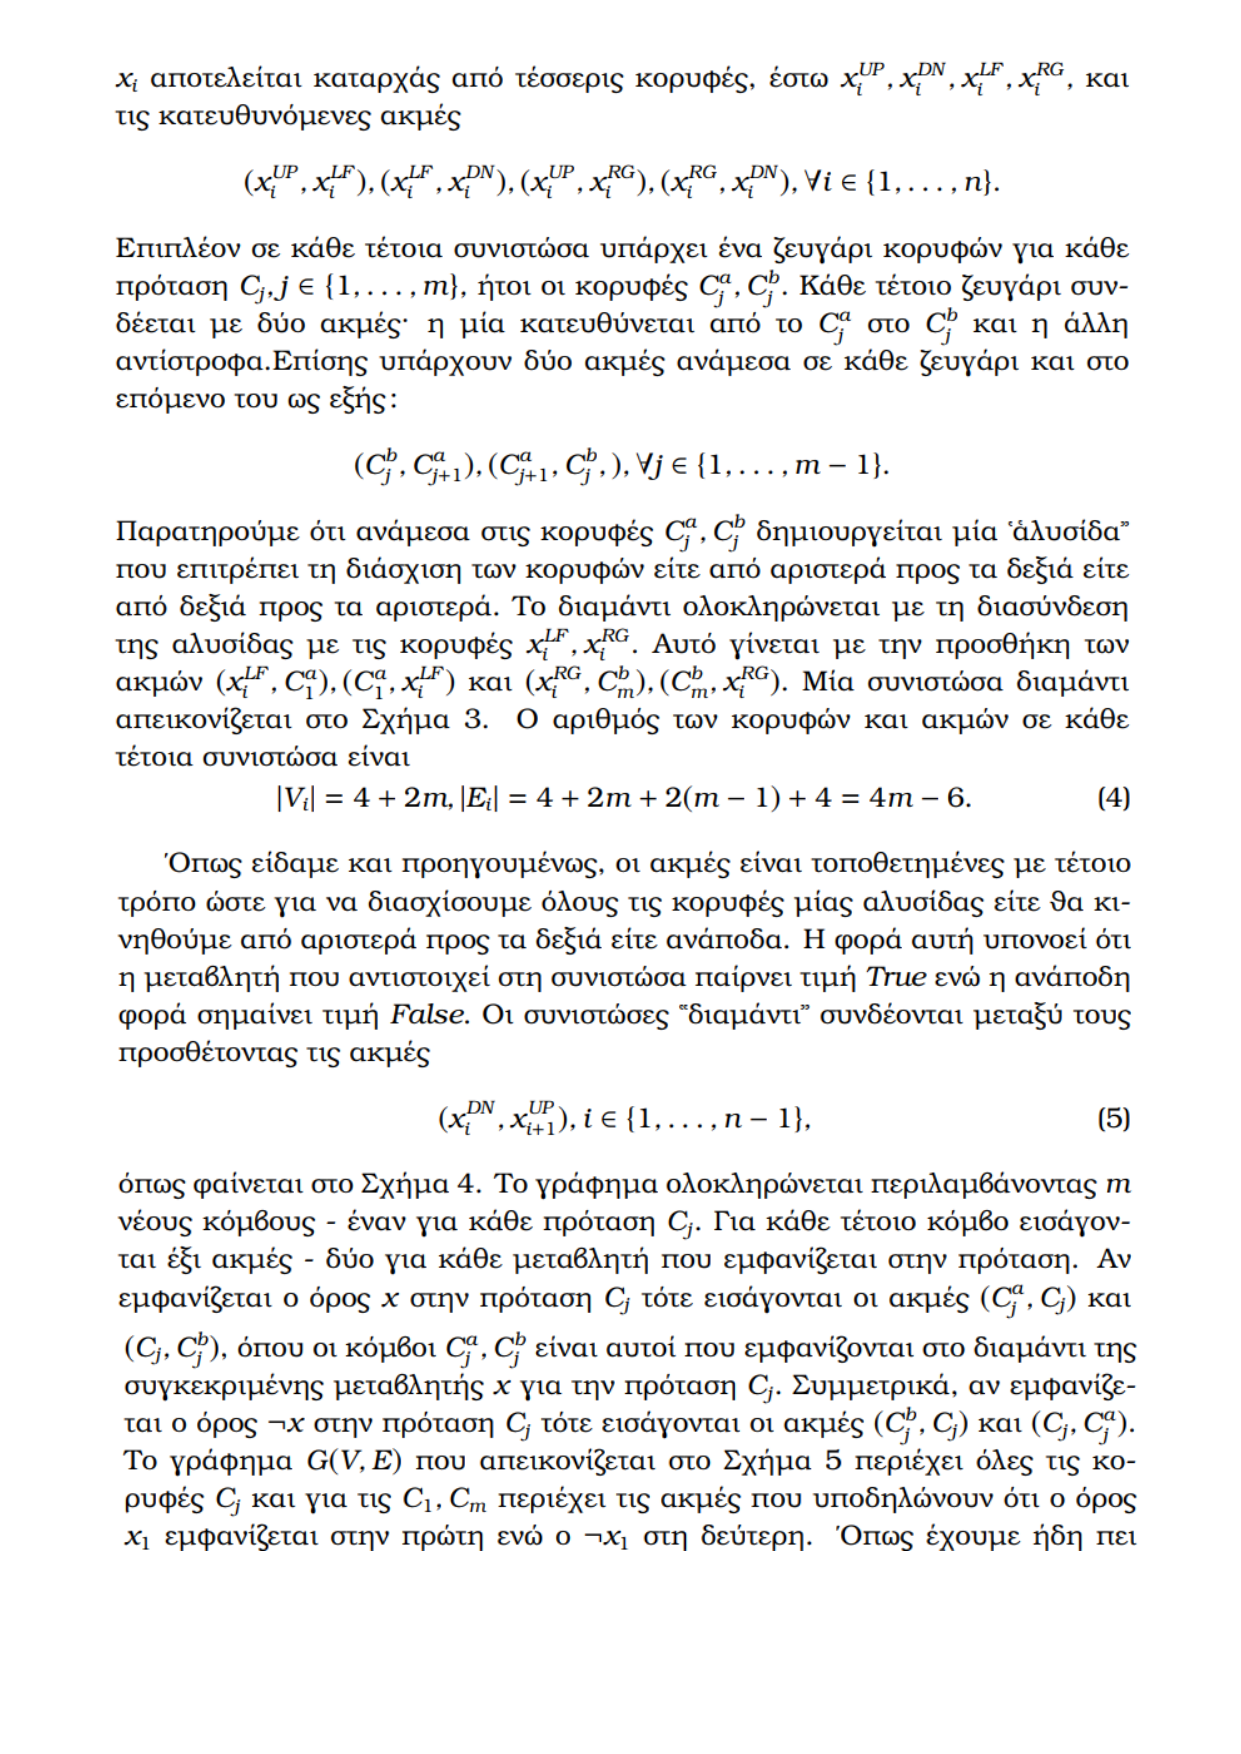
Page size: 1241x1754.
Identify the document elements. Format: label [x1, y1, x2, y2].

picture [107, 59, 1134, 772]
picture [101, 1324, 1139, 1551]
picture [100, 773, 1141, 1323]
